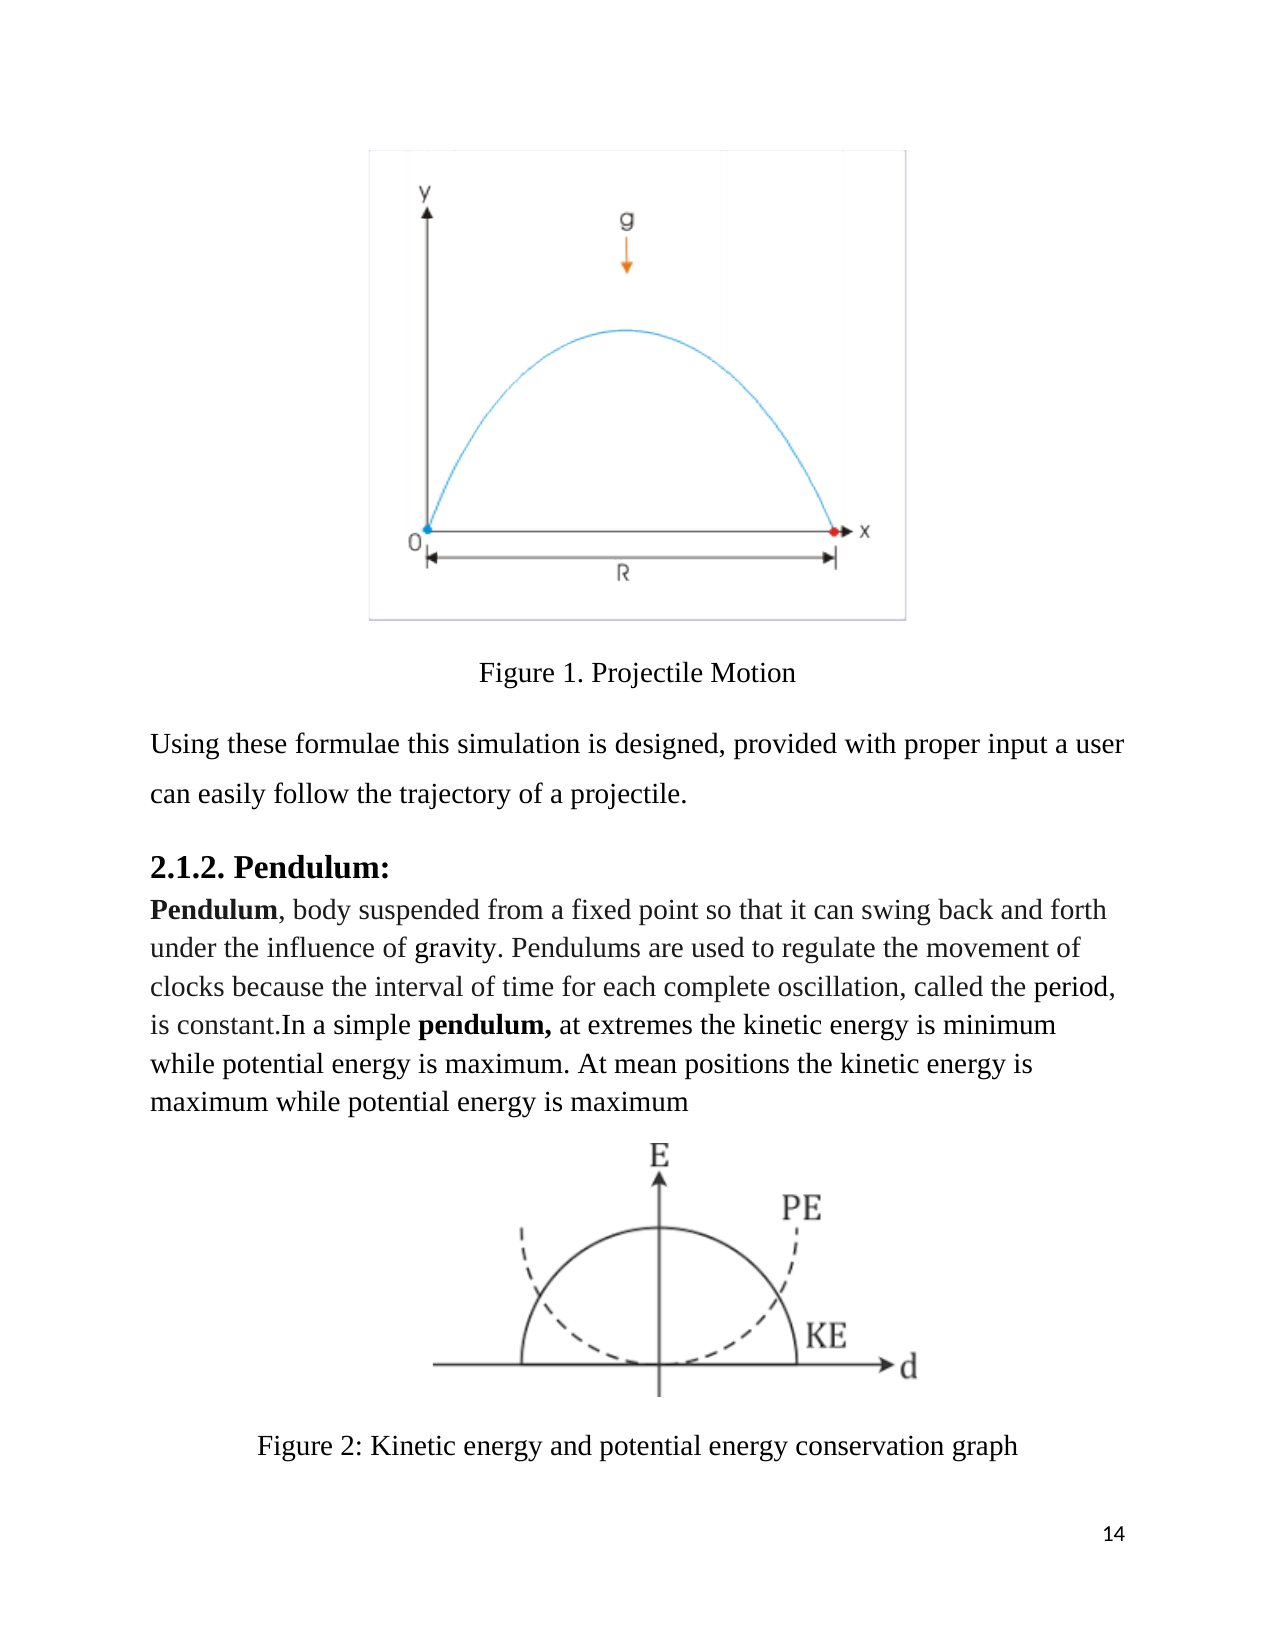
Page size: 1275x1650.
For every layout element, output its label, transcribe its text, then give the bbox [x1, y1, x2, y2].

text Using these formulae this simulation is designed, provided with proper input a user can easily follow the trajectory of a projectile. [150, 726, 1125, 810]
text Pendulum, body suspended from a fixed point so that it can swing back and forth under the influence of gravity. Pendulums are used to regulate the movement of clocks because the interval of time for each complete oscillation, called the period, is constant.In a simple pendulum, at extremes the kinetic energy is minimum while potential energy is maximum. At mean positions the kinetic energy is maximum while potential energy is maximum [150, 892, 1125, 1118]
picture [368, 150, 907, 621]
subtitle 2.1.2. Pendulum: [150, 848, 1125, 886]
text Figure 2: Kinetic energy and potential energy conservation graph [150, 1428, 1125, 1461]
picture [432, 1143, 918, 1397]
text Figure 1. Projectile Motion [150, 655, 1125, 689]
